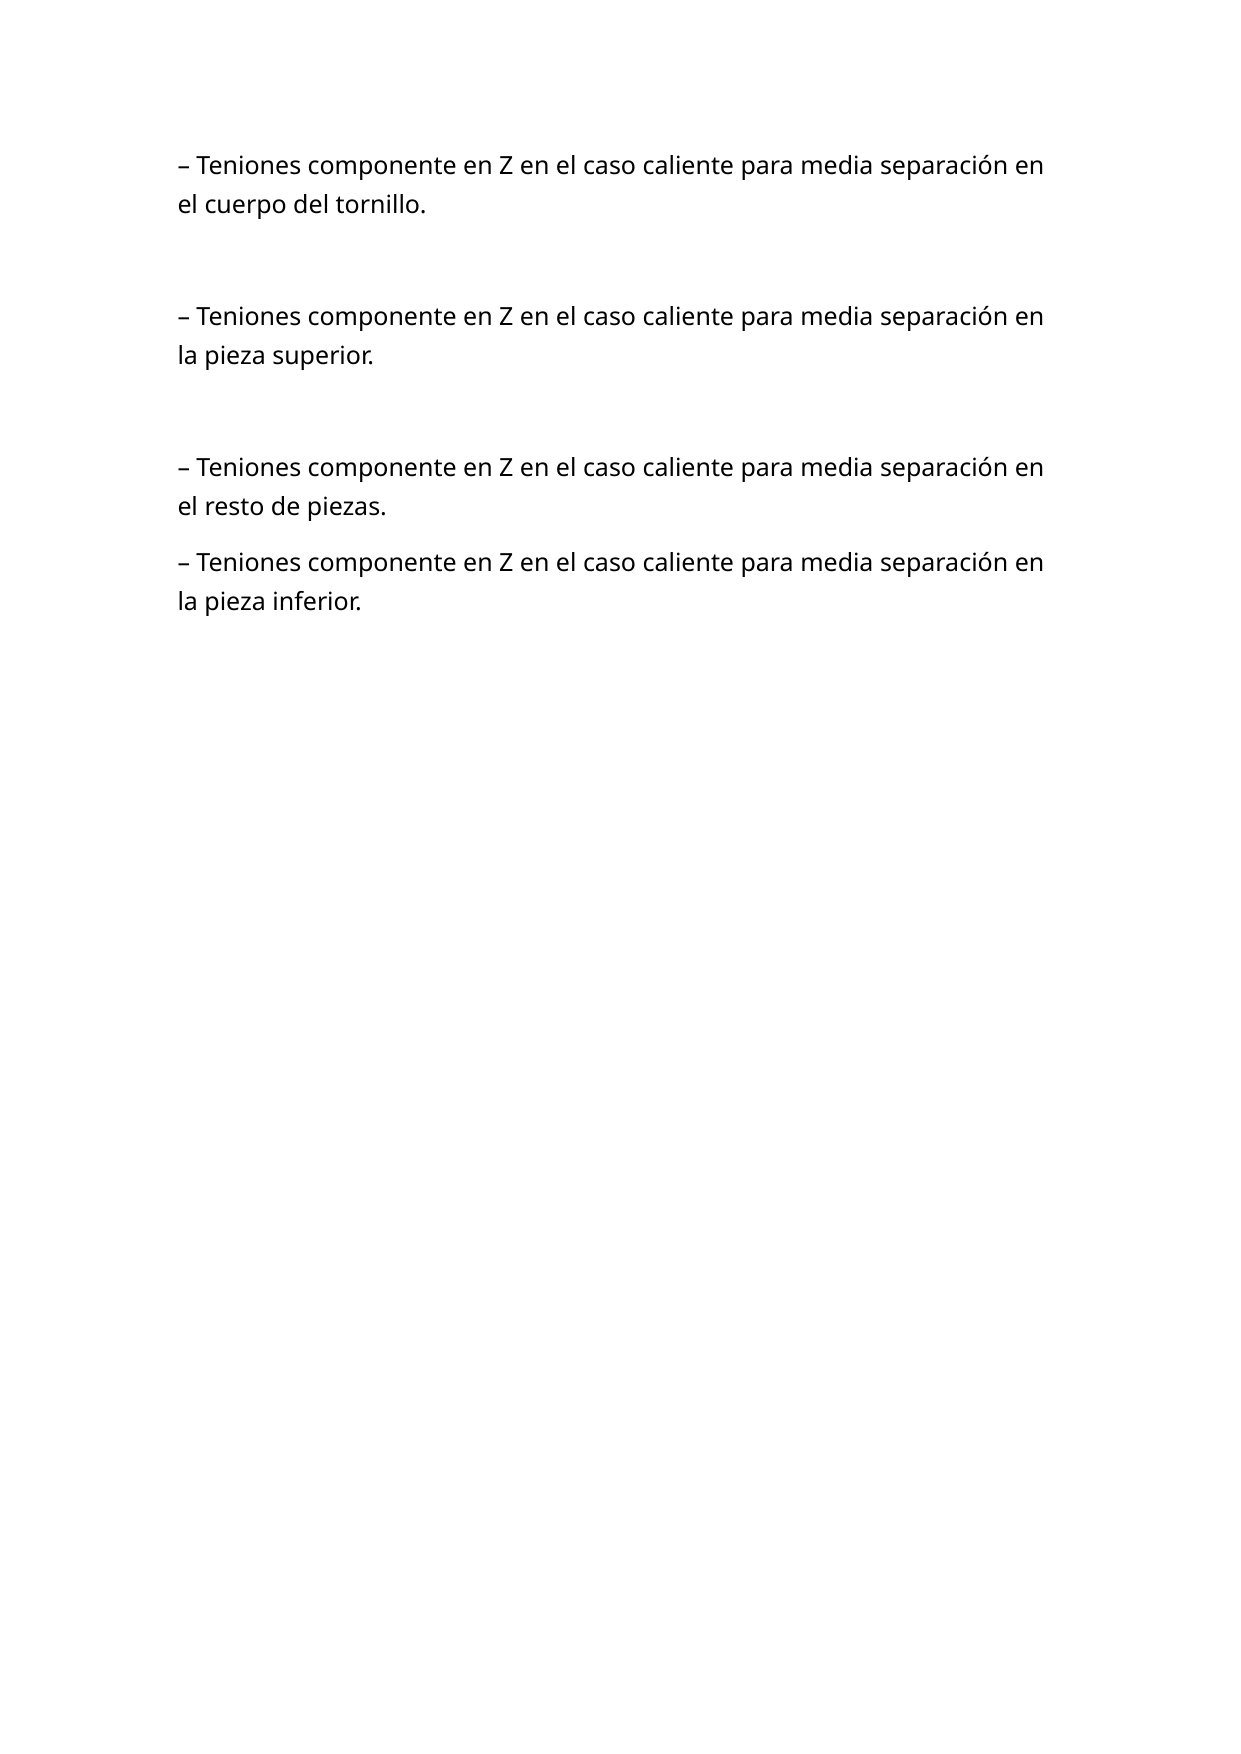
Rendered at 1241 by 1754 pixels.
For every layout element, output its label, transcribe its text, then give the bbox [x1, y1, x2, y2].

text – Teniones componente en Z en el caso caliente para media separación en la pieza superior. [177, 298, 1063, 372]
text – Teniones componente en Z en el caso caliente para media separación en el resto de piezas. [177, 449, 1063, 522]
text – Teniones componente en Z en el caso caliente para media separación en la pieza inferior. [177, 544, 1063, 617]
text – Teniones componente en Z en el caso caliente para media separación en el cuerpo del tornillo. [177, 148, 1063, 221]
